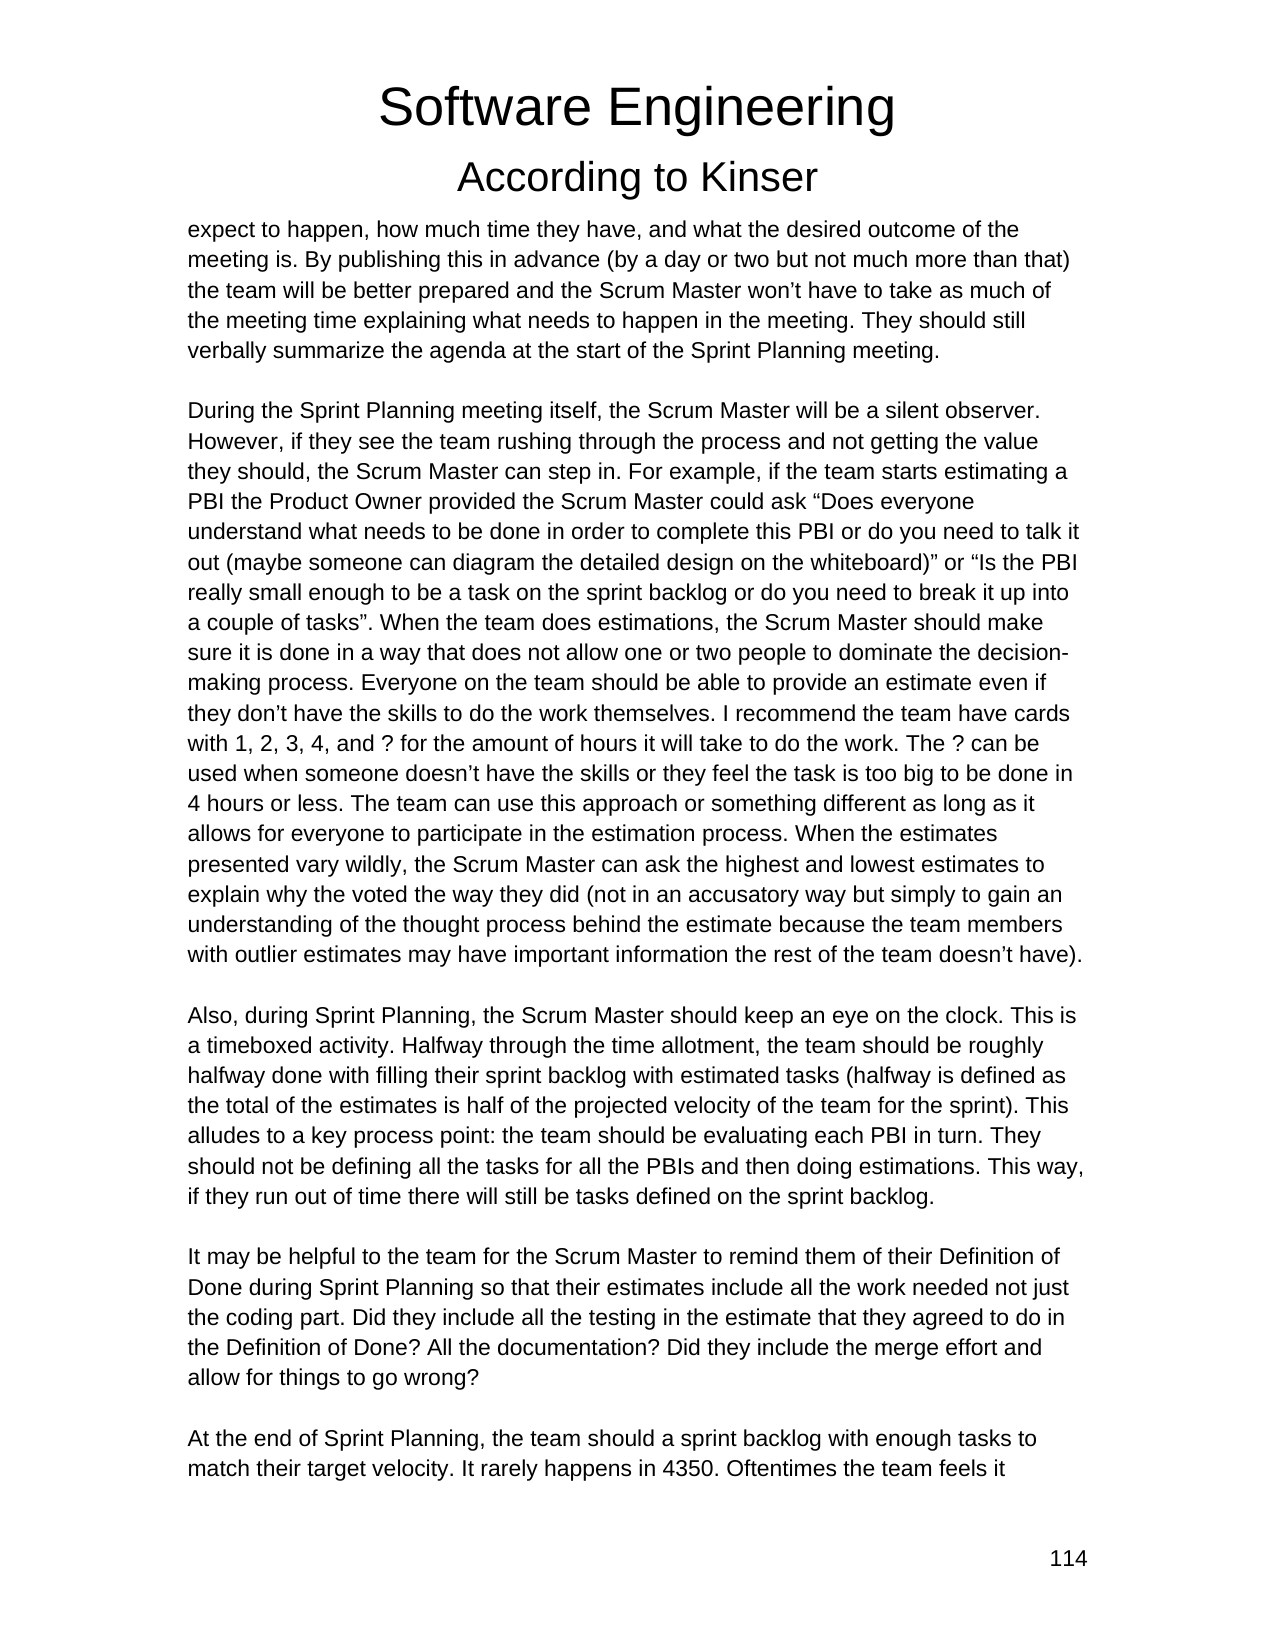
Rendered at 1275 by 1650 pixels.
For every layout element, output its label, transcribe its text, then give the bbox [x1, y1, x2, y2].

text Also, during Sprint Planning, the Scrum Master should keep an eye on the clock. This is a timeboxed activity. Halfway through the time allotment, the team should be roughly halfway done with filling their sprint backlog with estimated tasks (halfway is defined as the total of the estimates is half of the projected velocity of the team for the sprint). This alludes to a key process point: the team should be evaluating each PBI in turn. They should not be defining all the tasks for all the PBIs and then doing estimations. This way, if they run out of time there will still be tasks defined on the sprint backlog. [187, 1002, 1087, 1209]
text It may be helpful to the team for the Scrum Master to remind them of their Definition of Done during Sprint Planning so that their estimates include all the work needed not just the coding part. Did they include all the testing in the estimate that they agreed to do in the Definition of Done? All the documentation? Did they include the merge effort and allow for things to go wrong? [187, 1243, 1087, 1391]
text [187, 1424, 1087, 1481]
text During the Sprint Planning meeting itself, the Scrum Master will be a silent observer. However, if they see the team rushing through the process and not getting the value they should, the Scrum Master can step in. For example, if the team starts estimating a PBI the Product Owner provided the Scrum Master could ask “Does everyone understand what needs to be done in order to complete this PBI or do you need to talk it out (maybe someone can diagram the detailed design on the whiteboard)” or “Is the PBI really small enough to be a task on the sprint backlog or do you need to break it up into a couple of tasks”. When the team does estimations, the Scrum Master should make sure it is done in a way that does not allow one or two people to dominate the decision-making process. Everyone on the team should be able to provide an estimate even if they don’t have the skills to do the work themselves. I recommend the team have cards with 1, 2, 3, 4, and ? for the amount of hours it will take to do the work. The ? can be used when someone doesn’t have the skills or they feel the task is too big to be done in 4 hours or less. The team can use this approach or something different as long as it allows for everyone to participate in the estimation process. When the estimates presented vary wildly, the Scrum Master can ask the highest and lowest estimates to explain why the voted the way they did (not in an accusatory way but simply to gain an understanding of the thought process behind the estimate because the team members with outlier estimates may have important information the rest of the team doesn’t have). [187, 397, 1087, 968]
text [187, 216, 1087, 363]
